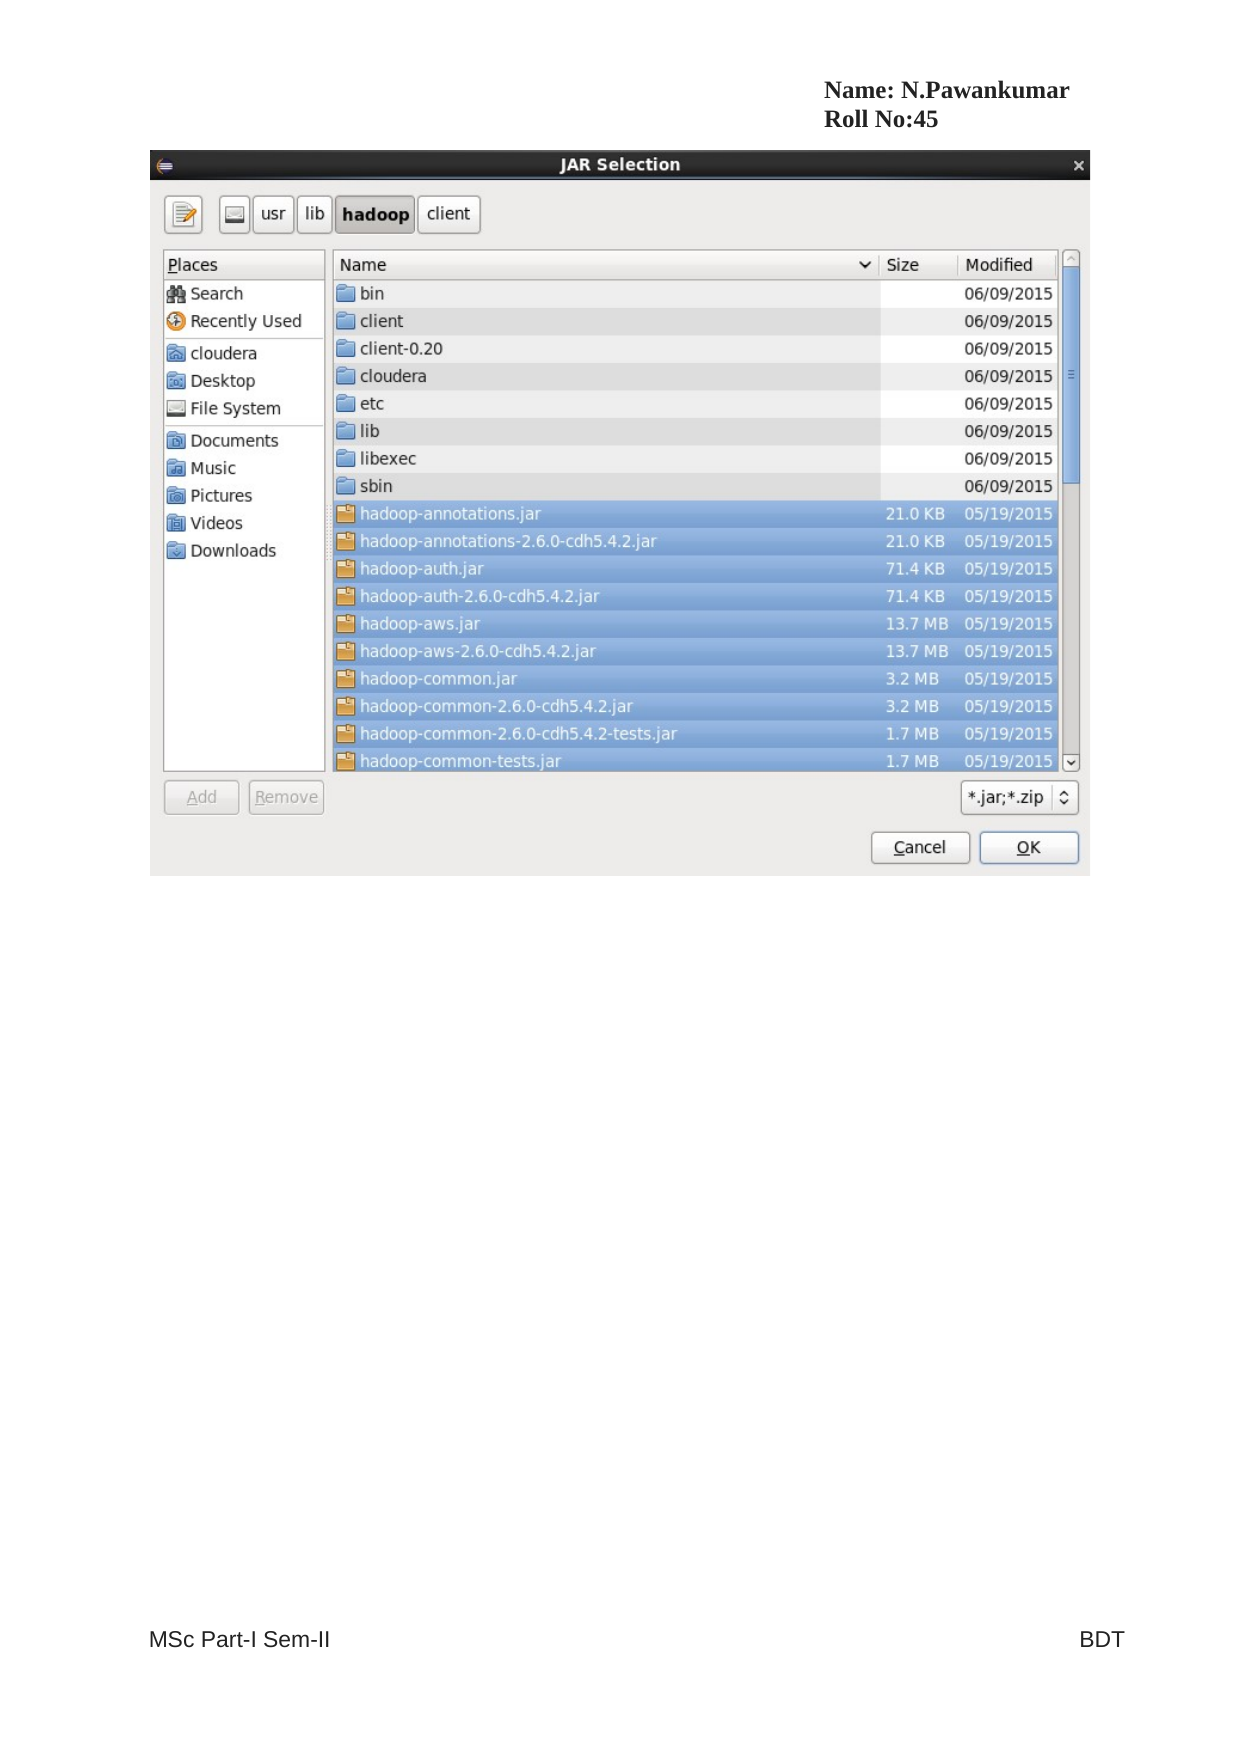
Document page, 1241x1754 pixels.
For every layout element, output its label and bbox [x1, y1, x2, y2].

picture [150, 150, 1091, 876]
